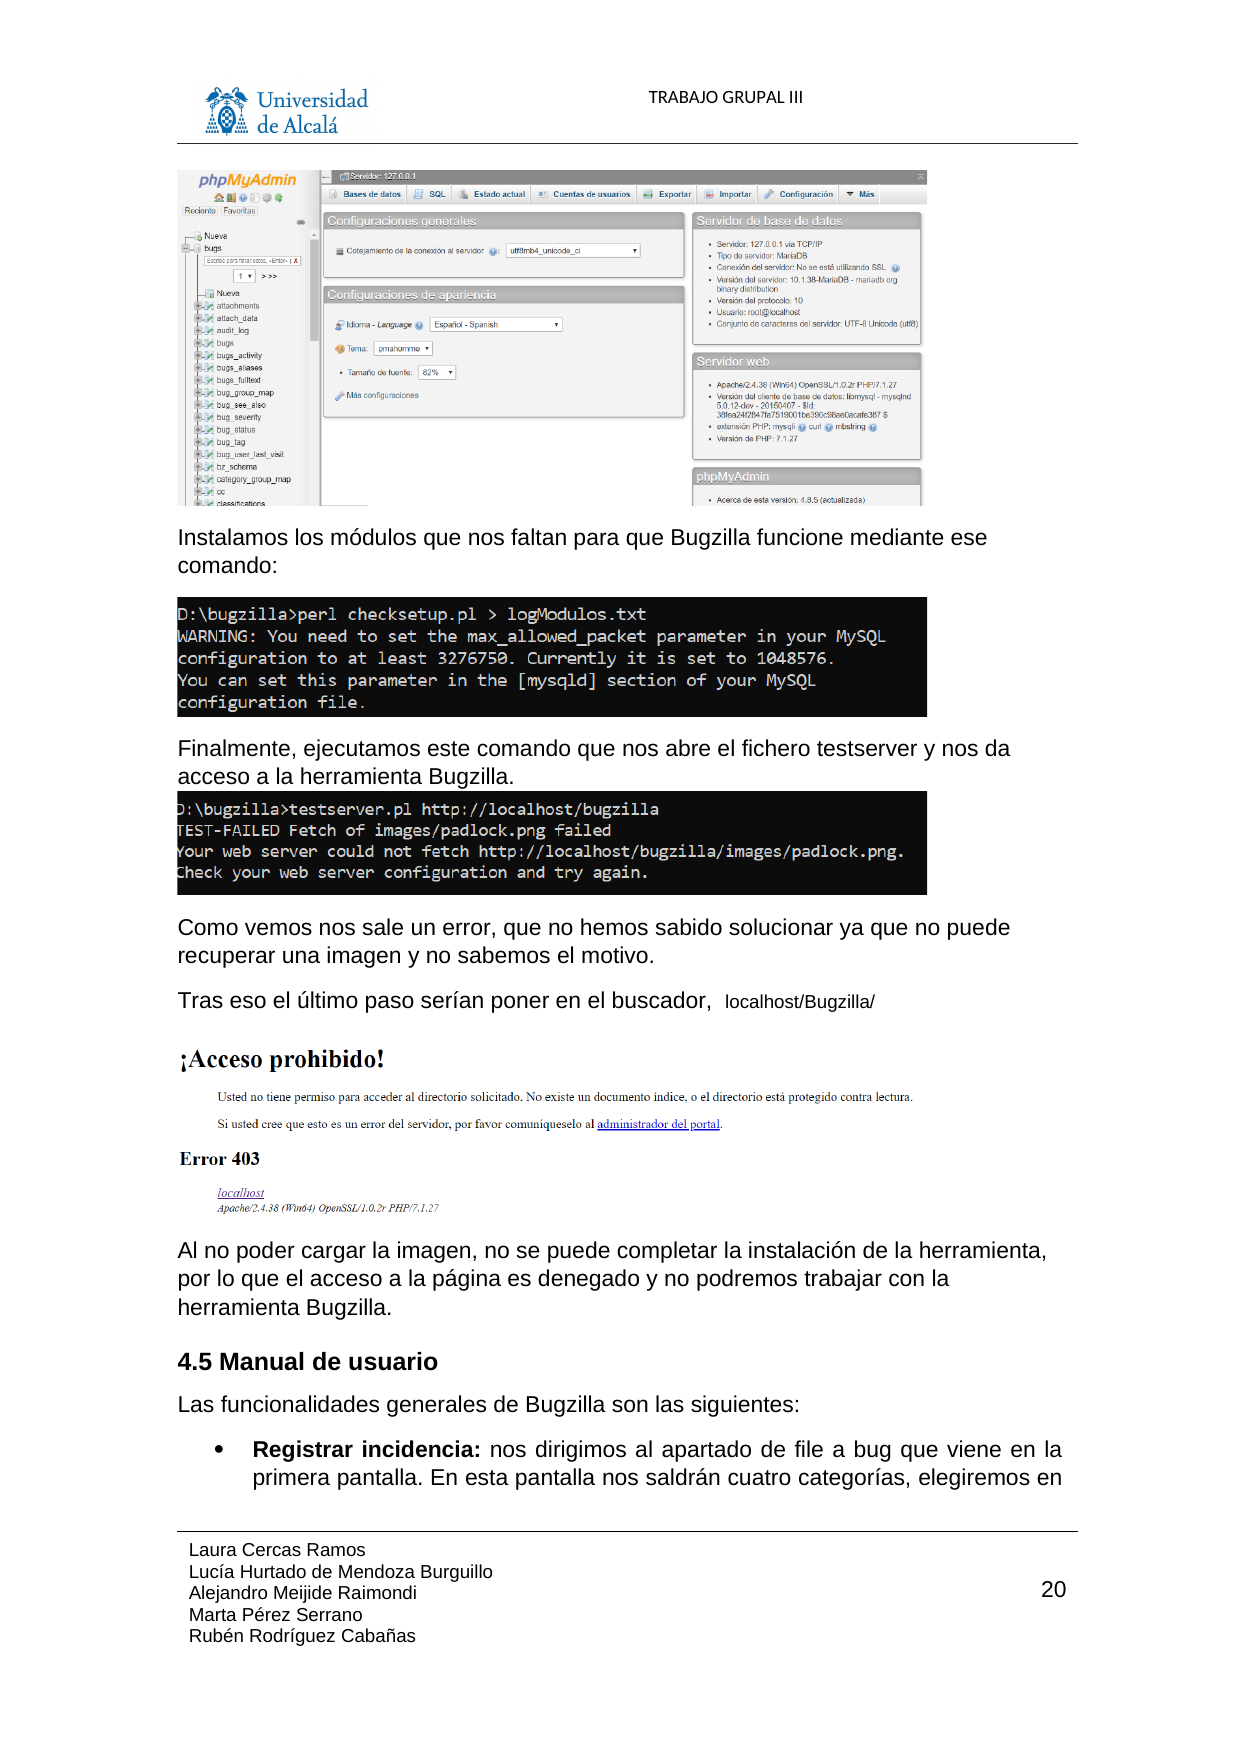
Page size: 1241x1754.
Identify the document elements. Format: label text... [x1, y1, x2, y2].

text Como vemos nos sale un error, que no hemos sabido solucionar ya que no puede recuperar una imagen y no sabemos el motivo. [177, 914, 1063, 968]
text Instalamos los módulos que nos faltan para que Bugzilla funcione mediante ese comando: [177, 524, 1063, 579]
text Tras eso el último paso serían poner en el buscador, localhost/Bugzilla/ [177, 987, 1063, 1013]
subtitle 4.5 Manual de usuario [177, 1347, 1063, 1376]
text Al no poder cargar la imagen, no se puede completar la instalación de la herramienta, por lo que el acceso a la página es denegado y no podremos trabajar con la herramienta Bugzilla. [177, 1237, 1063, 1320]
picture [177, 791, 928, 895]
picture [177, 170, 928, 506]
picture [177, 1032, 928, 1219]
picture [177, 597, 928, 717]
picture [188, 75, 383, 143]
text Las funcionalidades generales de Bugzilla son las siguientes: [177, 1391, 1063, 1417]
